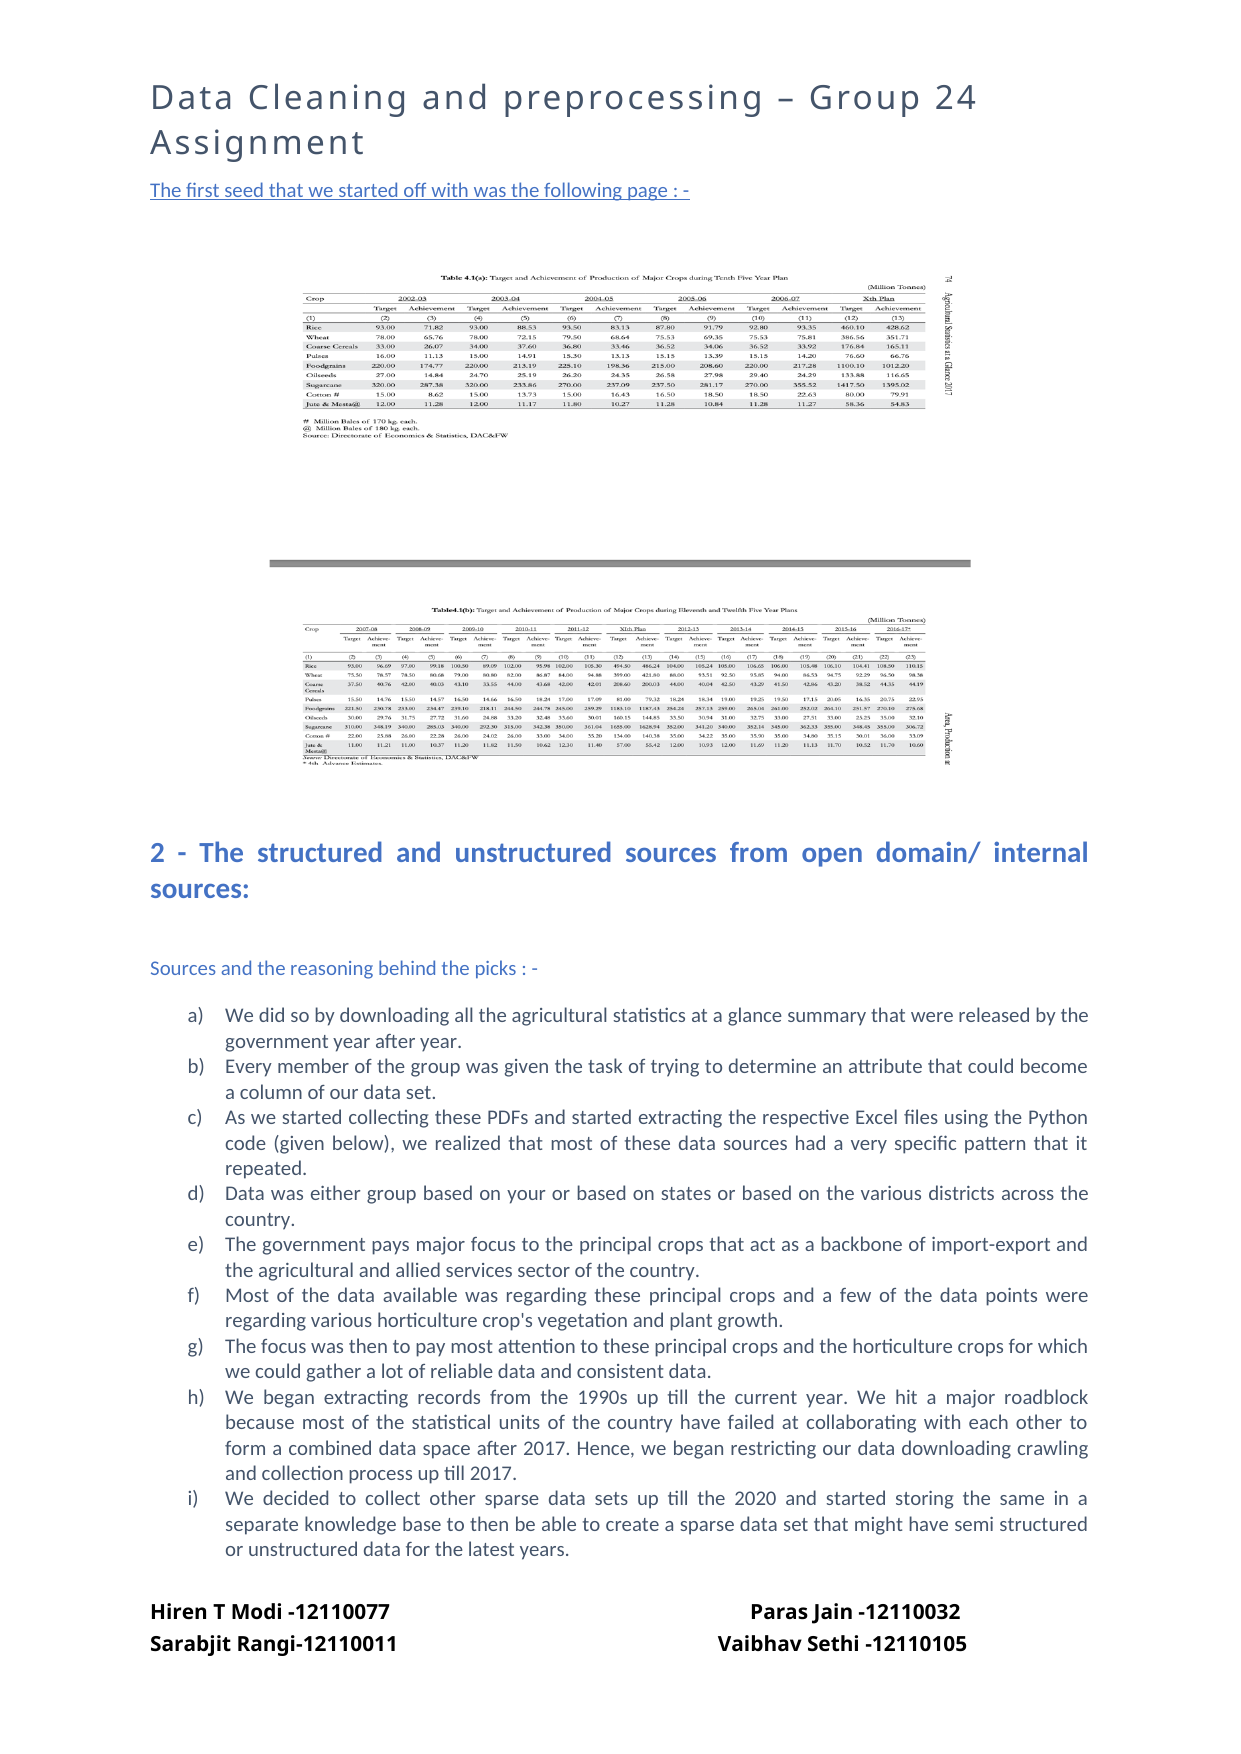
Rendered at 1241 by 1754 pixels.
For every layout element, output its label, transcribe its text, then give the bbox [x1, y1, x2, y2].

text The first seed that we started off with was the following page : - [150, 177, 1090, 202]
list The focus was then to pay most attention to these principal crops and the horticulture crops for which we could gather a lot of reliable data and consistent data. [187, 1333, 1090, 1384]
list We began extracting records from the 1990s up till the current year. We hit a major roadblock because most of the statistical units of the country have failed at collaborating with each other to form a combined data space after 2017. Hence, we began restricting our data downloading crawling and collection process up till 2017. [187, 1384, 1090, 1486]
list As we started collecting these PDFs and started extracting the respective Excel files using the Python code (given below), we realized that most of these data sources had a very specific pattern that it repeated. [187, 1104, 1090, 1181]
list Most of the data available was regarding these principal crops and a few of the data points were regarding various horticulture crop's vegetation and plant growth. [187, 1282, 1090, 1333]
picture [269, 272, 971, 765]
list We decided to collect other sparse data sets up till the 2020 and started storing the same in a separate knowledge base to then be able to create a sparse data set that might have semi structured or unstructured data for the latest years. [187, 1486, 1090, 1562]
text Sources and the reasoning behind the picks : - [150, 955, 1090, 980]
list Data was either group based on your or based on states or based on the various districts across the country. [187, 1181, 1090, 1231]
subtitle 2 - The structured and unstructured sources from open domain/ internal sources: [150, 834, 1090, 906]
list The government pays major focus to the principal crops that act as a backbone of import-export and the agricultural and allied services sector of the country. [187, 1231, 1090, 1282]
list Every member of the group was given the task of trying to determine an attribute that could become a column of our data set. [187, 1053, 1090, 1104]
list We did so by downloading all the agricultural statistics at a glance summary that were released by the government year after year. [187, 1003, 1090, 1053]
